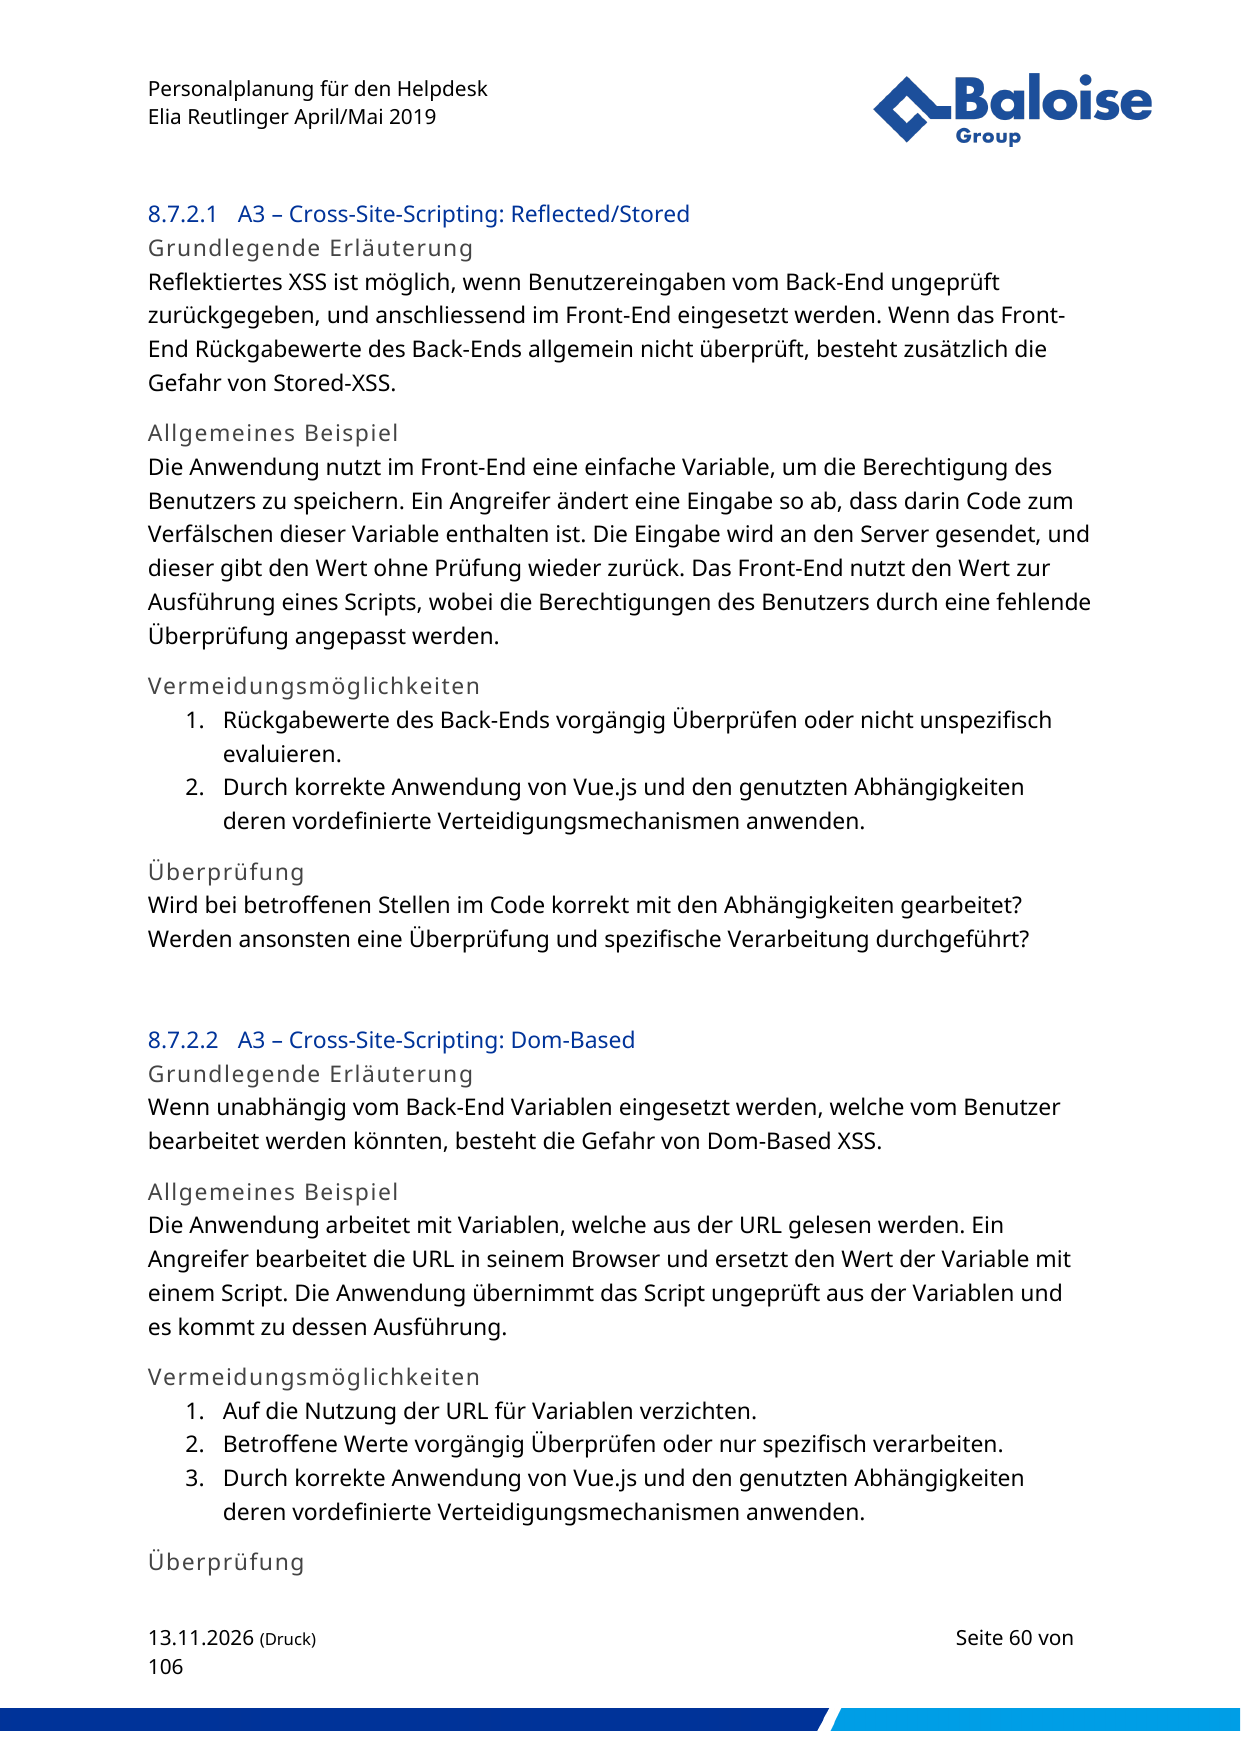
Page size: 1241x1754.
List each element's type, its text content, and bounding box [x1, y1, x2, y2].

list Durch korrekte Anwendung von Vue.js und den genutzten Abhängigkeiten deren vordefinierte Verteidigungsmechanismen anwenden. [185, 1462, 1093, 1527]
picture [873, 73, 1152, 147]
list Rückgabewerte des Back-Ends vorgängig Überprüfen oder nicht unspezifisch evaluieren. [185, 704, 1093, 769]
subtitle Allgemeines Beispiel [148, 1176, 1093, 1207]
subtitle A3 – Cross-Site-Scripting: Dom-Based [148, 1024, 1093, 1055]
picture [0, 1708, 1241, 1733]
subtitle Vermeidungsmöglichkeiten [148, 670, 1093, 701]
text Die Anwendung nutzt im Front-End eine einfache Variable, um die Berechtigung des Benutzers zu speichern. Ein Angreifer ändert eine Eingabe so ab, dass darin Code zum Verfälschen dieser Variable enthalten ist. Die Eingabe wird an den Server gesendet, und dieser gibt den Wert ohne Prüfung wieder zurück. Das Front-End nutzt den Wert zur Ausführung eines Scripts, wobei die Berechtigungen des Benutzers durch eine fehlende Überprüfung angepasst werden. [148, 451, 1093, 651]
text Reflektiertes XSS ist möglich, wenn Benutzereingaben vom Back-End ungeprüft zurückgegeben, und anschliessend im Front-End eingesetzt werden. Wenn das Front-End Rückgabewerte des Back-Ends allgemein nicht überprüft, besteht zusätzlich die Gefahr von Stored-XSS. [148, 266, 1093, 398]
text Wenn unabhängig vom Back-End Variablen eingesetzt werden, welche vom Benutzer bearbeitet werden könnten, besteht die Gefahr von Dom-Based XSS. [148, 1091, 1093, 1156]
subtitle Überprüfung [148, 856, 1093, 887]
subtitle Vermeidungsmöglichkeiten [148, 1361, 1093, 1392]
list Auf die Nutzung der URL für Variablen verzichten. [185, 1395, 1093, 1426]
list Durch korrekte Anwendung von Vue.js und den genutzten Abhängigkeiten deren vordefinierte Verteidigungsmechanismen anwenden. [185, 771, 1093, 836]
list Betroffene Werte vorgängig Überprüfen oder nur spezifisch verarbeiten. [185, 1428, 1093, 1460]
subtitle Überprüfung [148, 1546, 1093, 1578]
text Die Anwendung arbeitet mit Variablen, welche aus der URL gelesen werden. Ein Angreifer bearbeitet die URL in seinem Browser und ersetzt den Wert der Variable mit einem Script. Die Anwendung übernimmt das Script ungeprüft aus der Variablen und es kommt zu dessen Ausführung. [148, 1209, 1093, 1342]
text Wird bei betroffenen Stellen im Code korrekt mit den Abhängigkeiten gearbeitet? Werden ansonsten eine Überprüfung und spezifische Verarbeitung durchgeführt? [148, 889, 1093, 954]
subtitle A3 – Cross-Site-Scripting: Reflected/Stored [148, 198, 1093, 229]
subtitle Allgemeines Beispiel [148, 417, 1093, 448]
subtitle Grundlegende Erläuterung [148, 232, 1093, 263]
subtitle Grundlegende Erläuterung [148, 1058, 1093, 1089]
